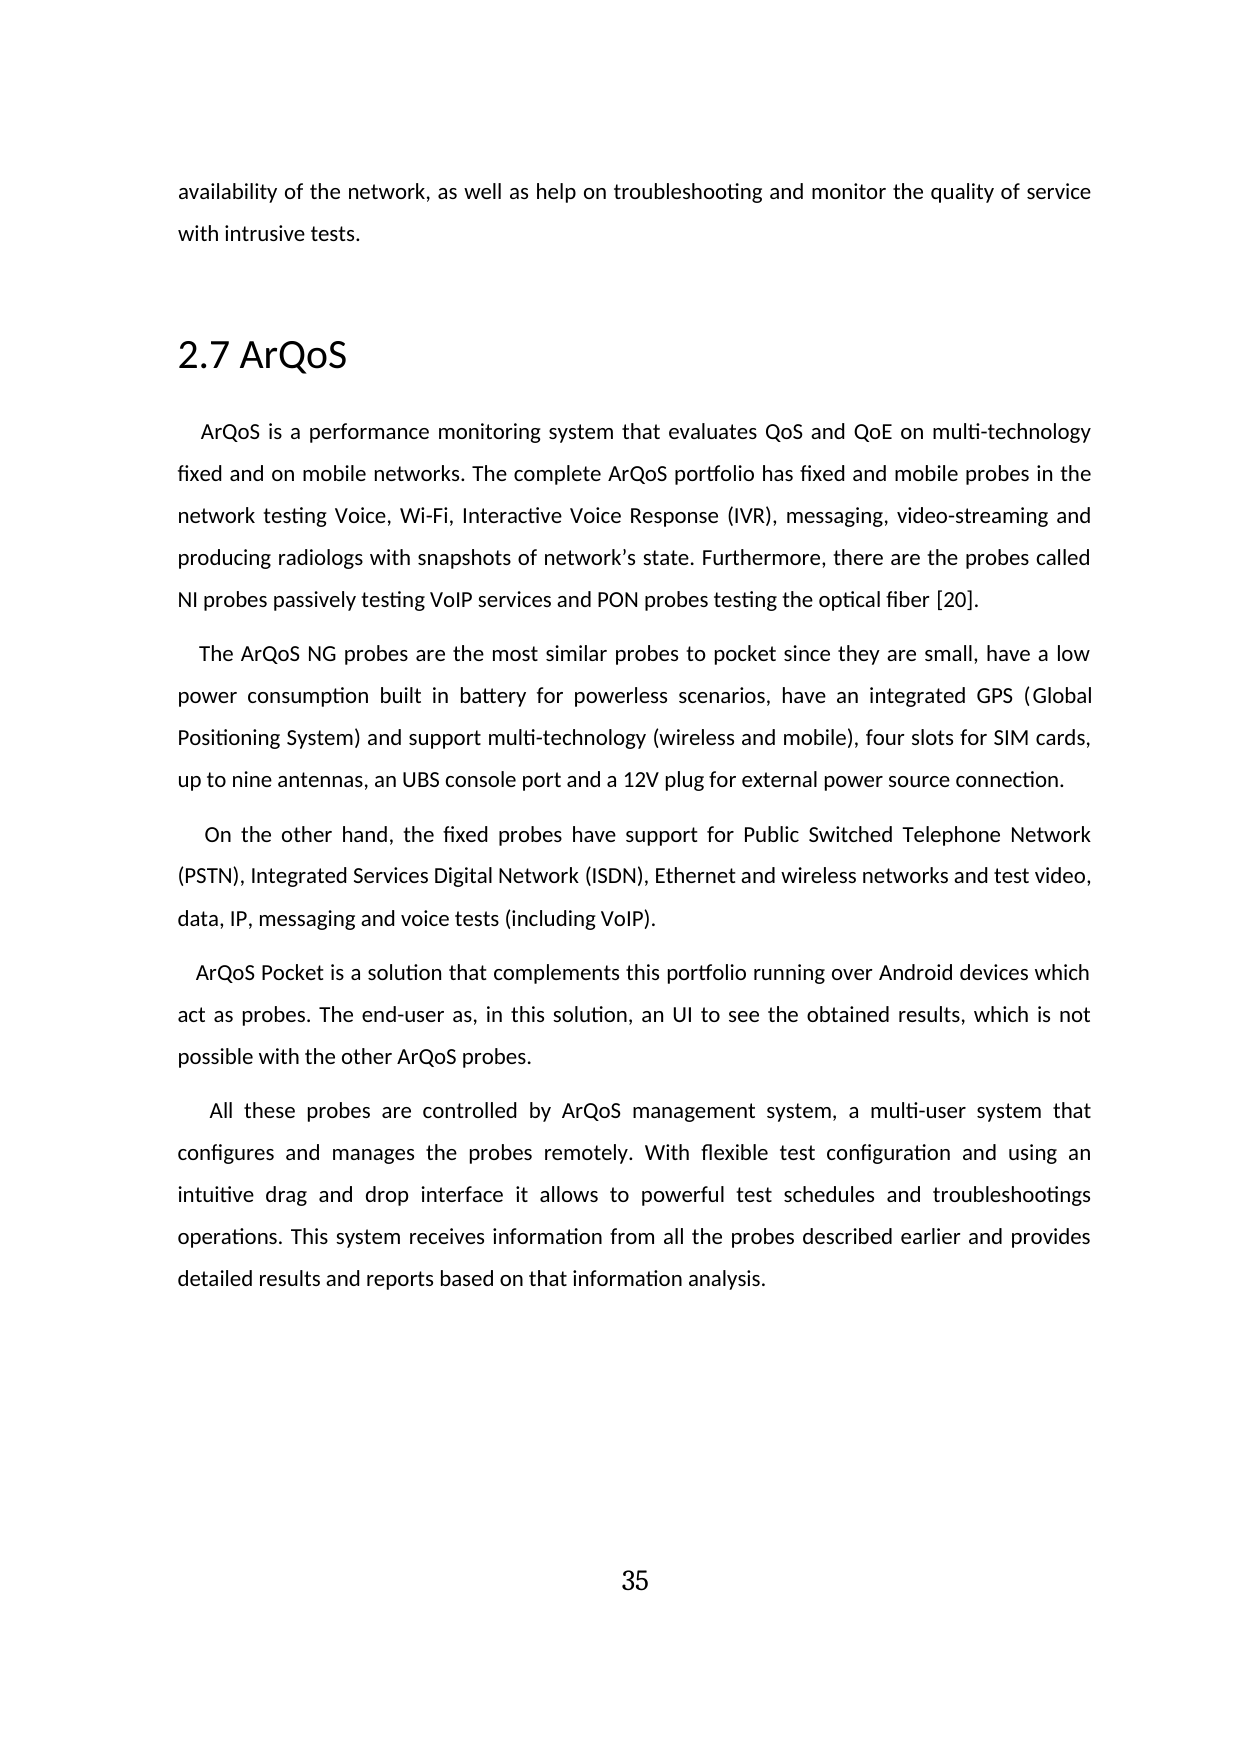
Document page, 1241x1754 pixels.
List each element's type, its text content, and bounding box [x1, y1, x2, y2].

text All these probes controlled by ArQoS management system, a multi-user system that configures and manages the probes remotely. With flexible test configuration and using an intuitive drag and drop interface it allows to powerful schedule and troubleshoot operations. This system receives information from all the probes described earlier and provides detailed results and reports based on that information analysis. [177, 1097, 1092, 1292]
text On the other hand, the fixed probes have support for Public Switched Telephone Network (PSTN), Integrated Services Digital Network (ISDN), Ethernet and wireless networks and test video, data, IP, messaging and voice tests (including VoIP). [177, 820, 1092, 932]
text The ArQoS NG probes are the most similar probes to pocket since they are small, have a low power consumption built in battery for powerless scenarios, have an integrated GPS (Global Positioning System) and support multi-technology (wireless and mobile), four slots SIM cards, antennas, a console and a 12V plug for external power source connection. [177, 639, 1092, 793]
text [178, 177, 1092, 247]
text ArQoS is a performance monitoring system that evaluates QoS and QoE on multi-technology fixed and on mobile networks. The complete ArQoS portfolio has fixed and mobile probes in the network testing Voice, Wi-Fi, Interactive Voice Response (IVR), messaging, video-streaming and snapshots of network’s state. Furthermore, there are theprobes passively testing VoIP services and PON testing optic [20]. [177, 417, 1092, 613]
subtitle ArQoS [177, 328, 1092, 379]
